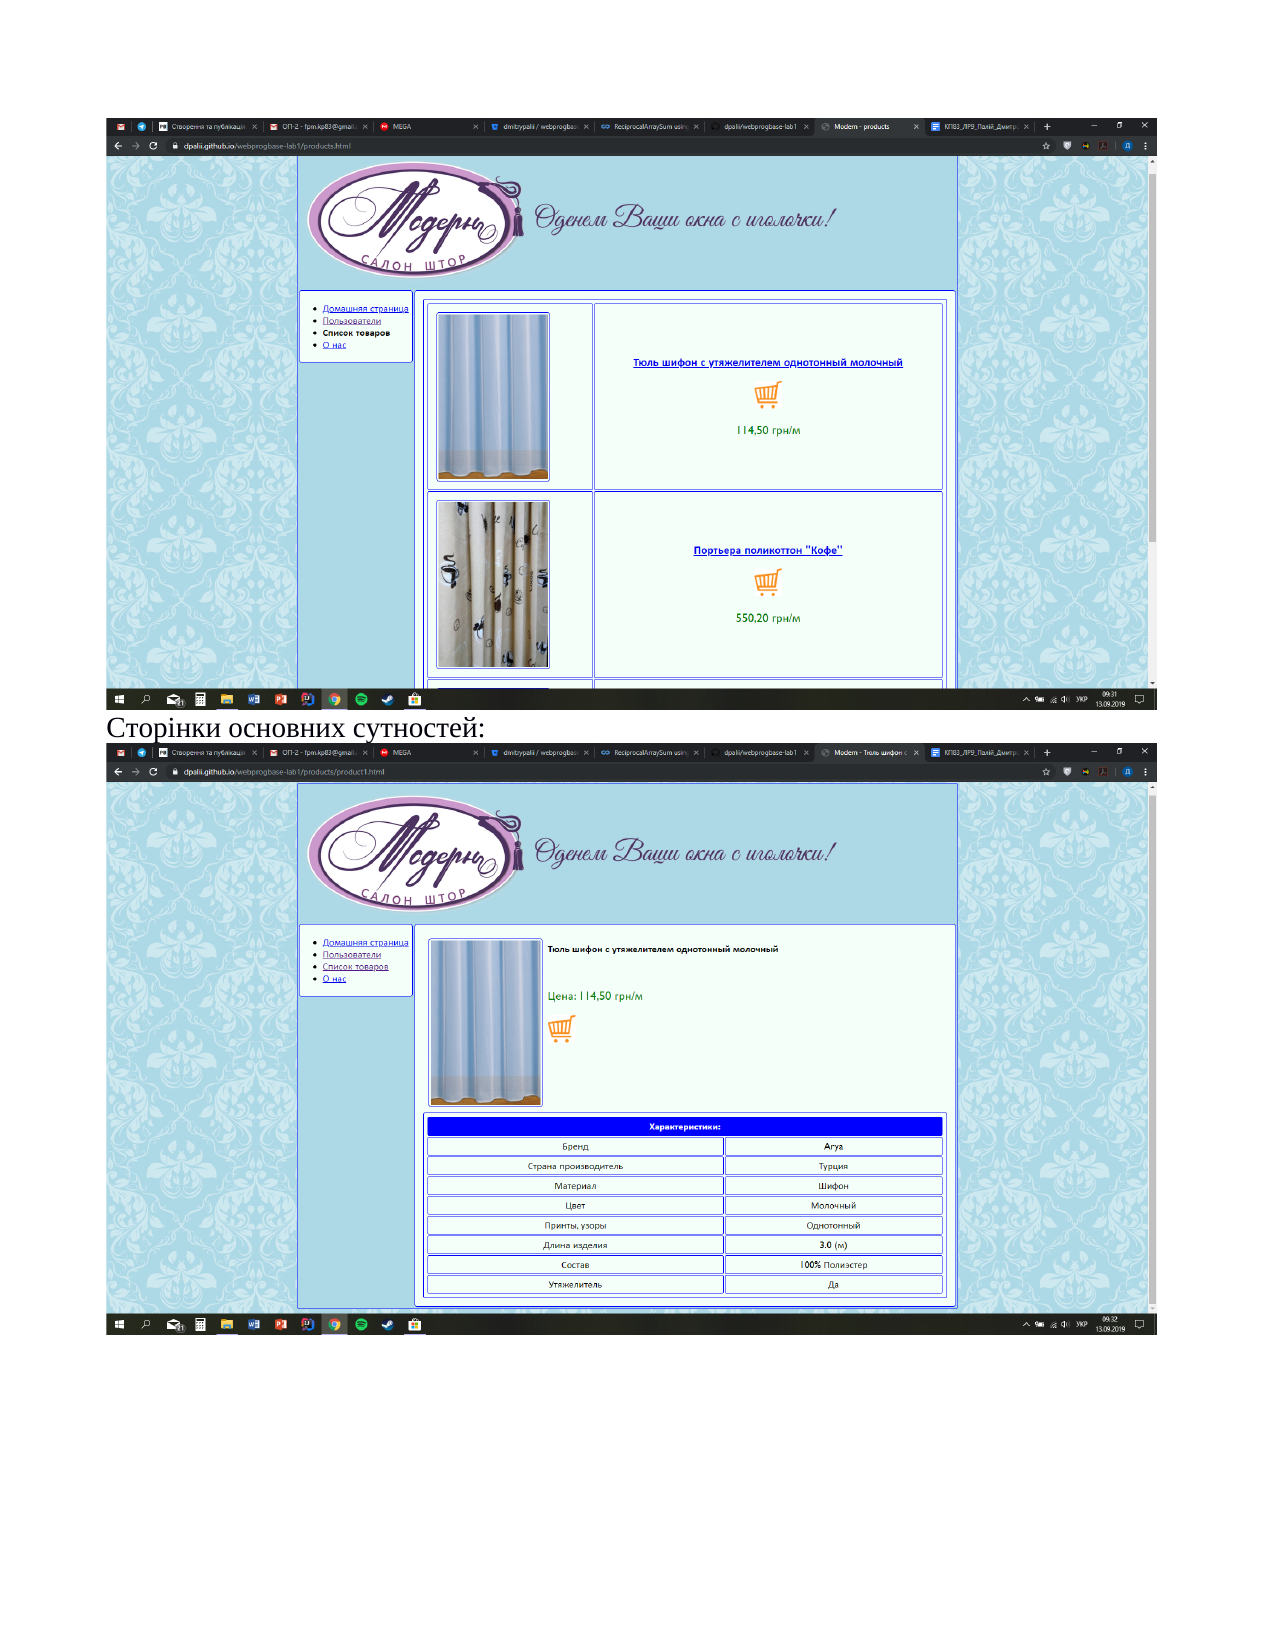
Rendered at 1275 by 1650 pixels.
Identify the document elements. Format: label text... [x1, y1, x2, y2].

picture [106, 743, 1157, 1335]
picture [106, 118, 1157, 710]
text Сторінки основних сутностей: [106, 710, 1157, 743]
